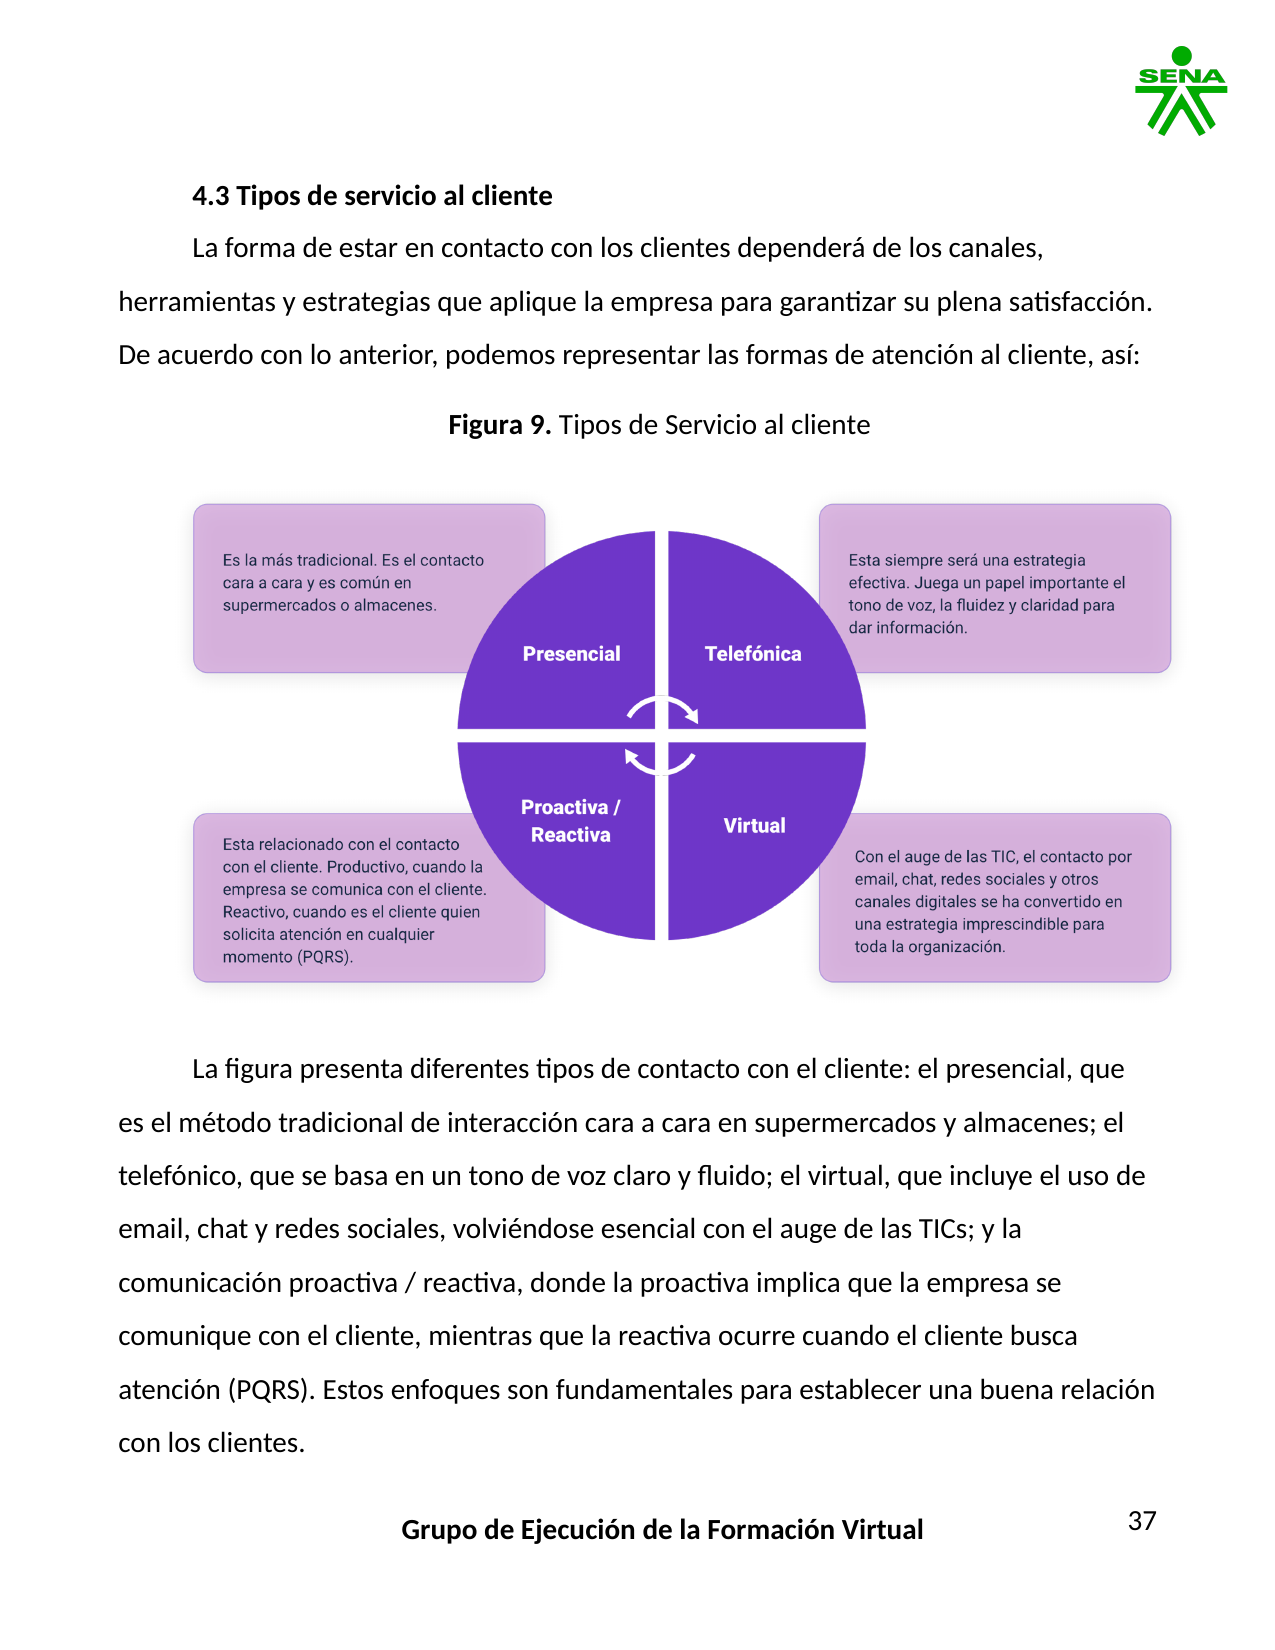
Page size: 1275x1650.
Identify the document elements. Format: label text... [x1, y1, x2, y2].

text Figura 9. Tipos de Servicio al cliente [118, 406, 1157, 442]
text La forma de estar en contacto con los clientes dependerá de los canales, herramientas y estrategias que aplique la empresa para garantizar su plena satisfacción. De acuerdo con lo anterior, podemos representar las formas de atención al cliente, así: [118, 229, 1157, 372]
picture [162, 476, 1202, 1016]
subtitle Tipos de servicio al cliente [192, 177, 1157, 213]
picture [1135, 46, 1228, 136]
text La figura presenta diferentes tipos de contacto con el cliente: el presencial, que es el método tradicional de interacción cara a cara en supermercados y almacenes; el telefónico, que se basa en un tono de voz claro y fluido; el virtual, que incluye el uso de email, chat y redes sociales, volviéndose esencial con el auge de las TICs; y la comunicación proactiva / reactiva, donde la proactiva implica que la empresa se comunique con el cliente, mientras que la reactiva ocurre cuando el cliente busca atención (PQRS). Estos enfoques son fundamentales para establecer una buena relación con los clientes. [118, 1050, 1157, 1460]
